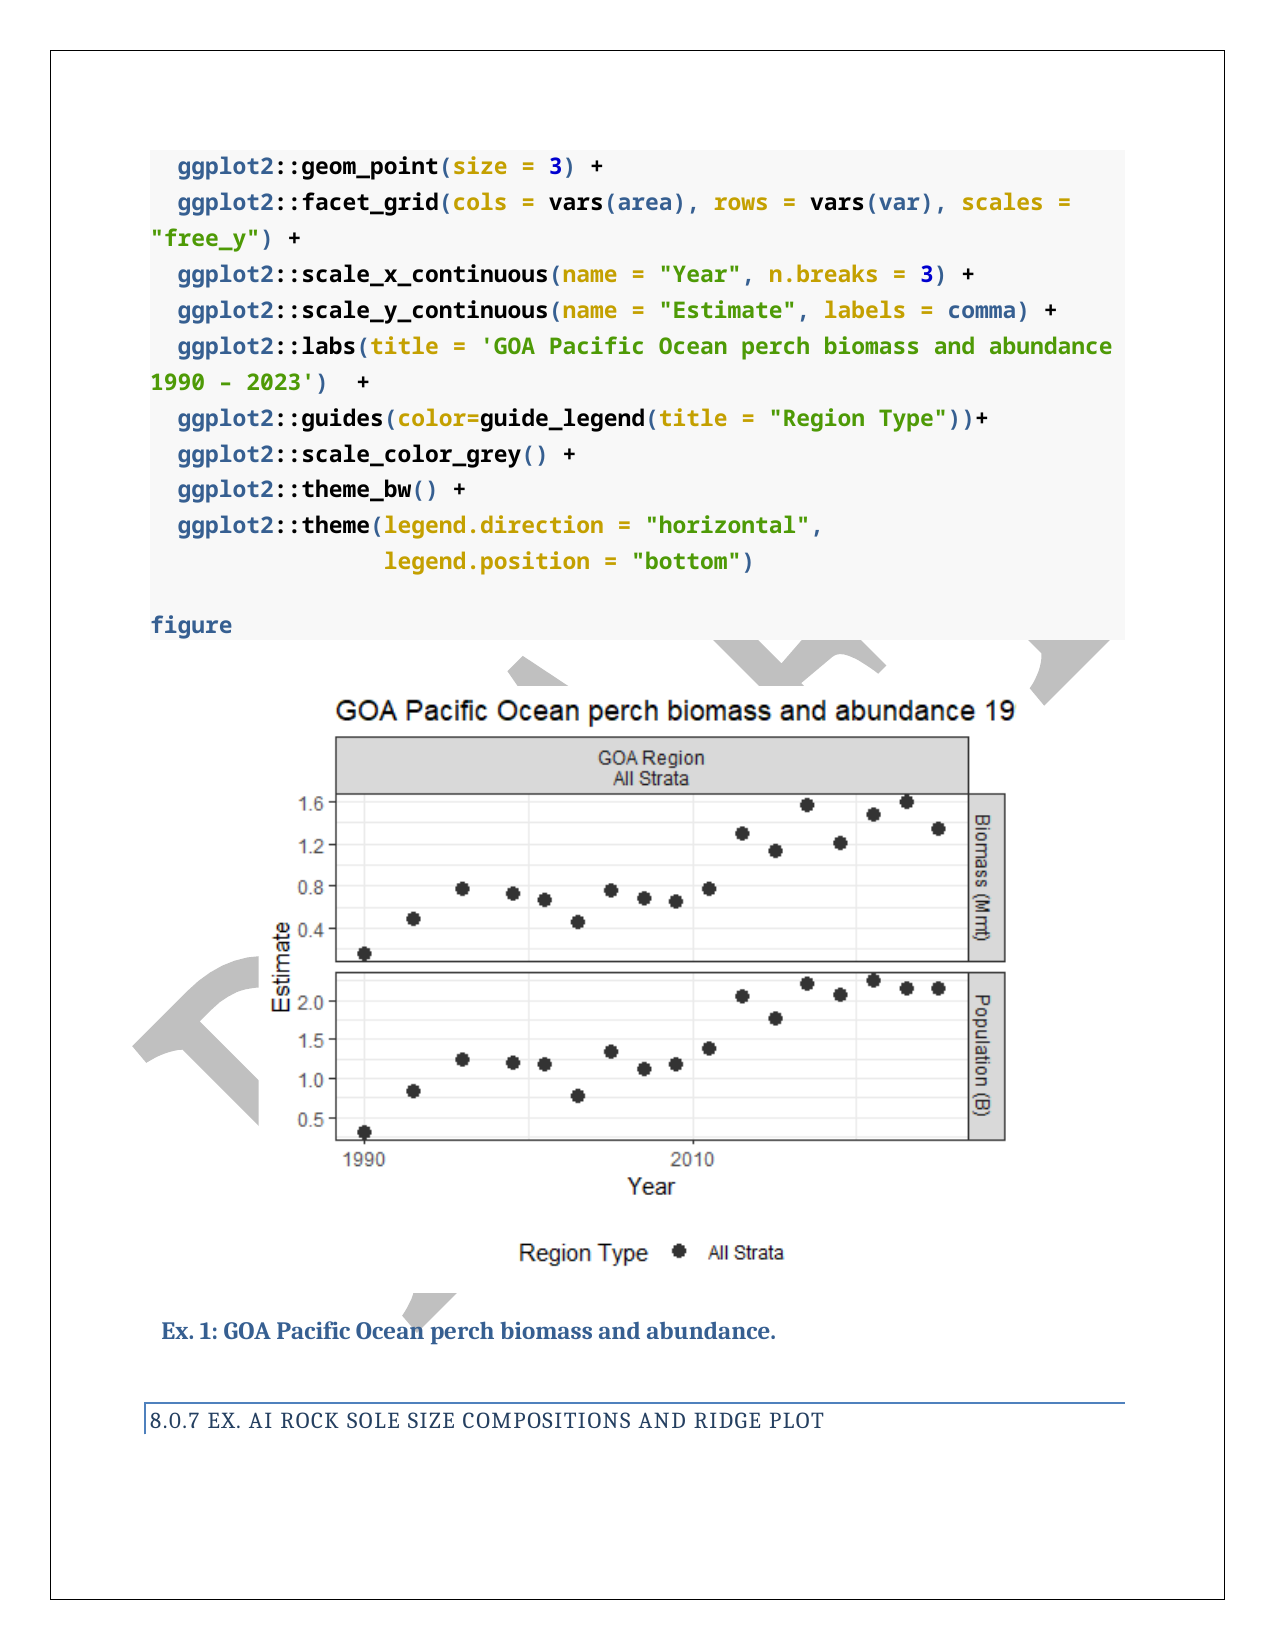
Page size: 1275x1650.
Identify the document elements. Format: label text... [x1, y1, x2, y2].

picture [258, 686, 1017, 1293]
subtitle 8.0.7 Ex. AI rock sole size compositions and ridge plot [146, 1404, 1125, 1434]
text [150, 150, 1125, 640]
table_header Ex. 1: GOA Pacific Ocean perch biomass and abundance. [150, 666, 1125, 1371]
